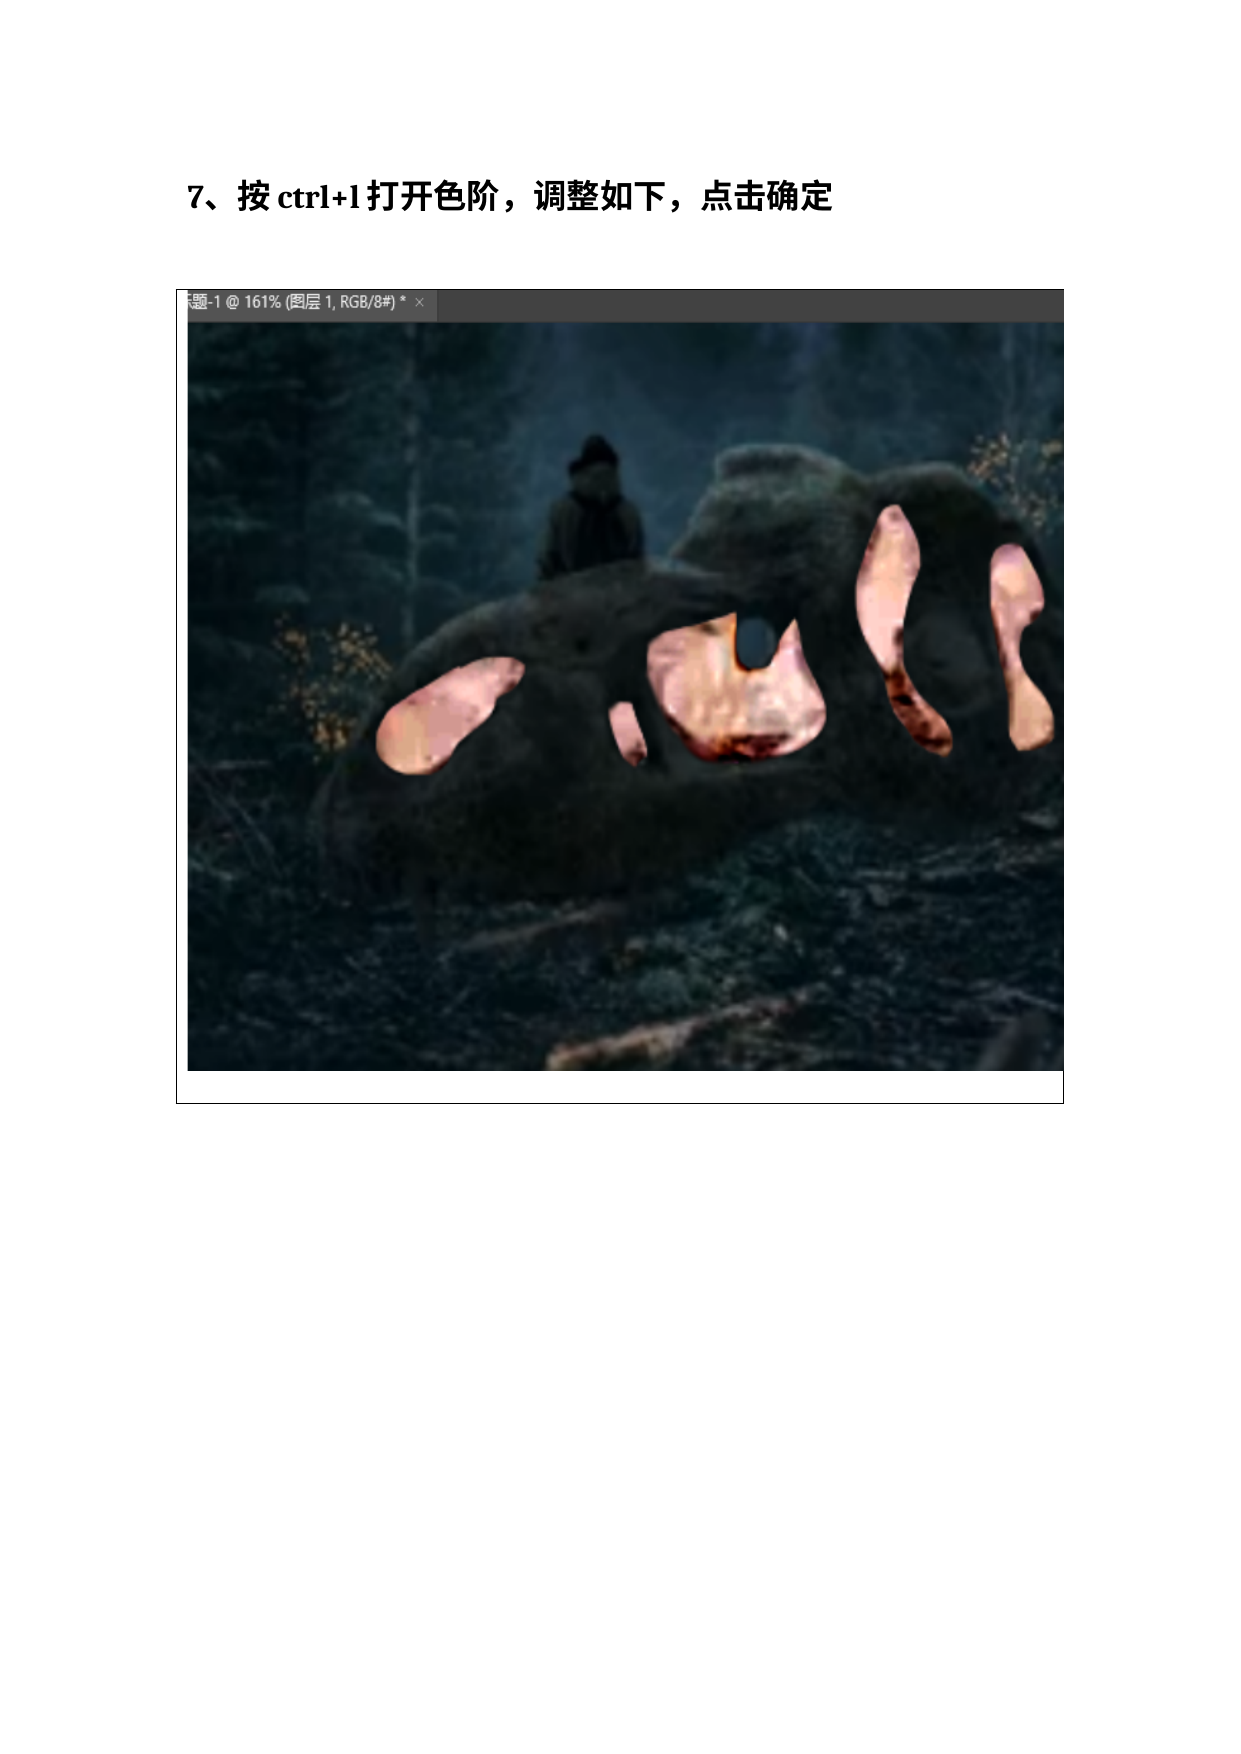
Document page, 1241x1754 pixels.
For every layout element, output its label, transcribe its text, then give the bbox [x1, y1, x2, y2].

subtitle 7、按ctrl+l打开色阶，调整如下，点击确定 [187, 162, 1053, 227]
table_header [177, 290, 1063, 1103]
picture [187, 290, 1064, 1071]
